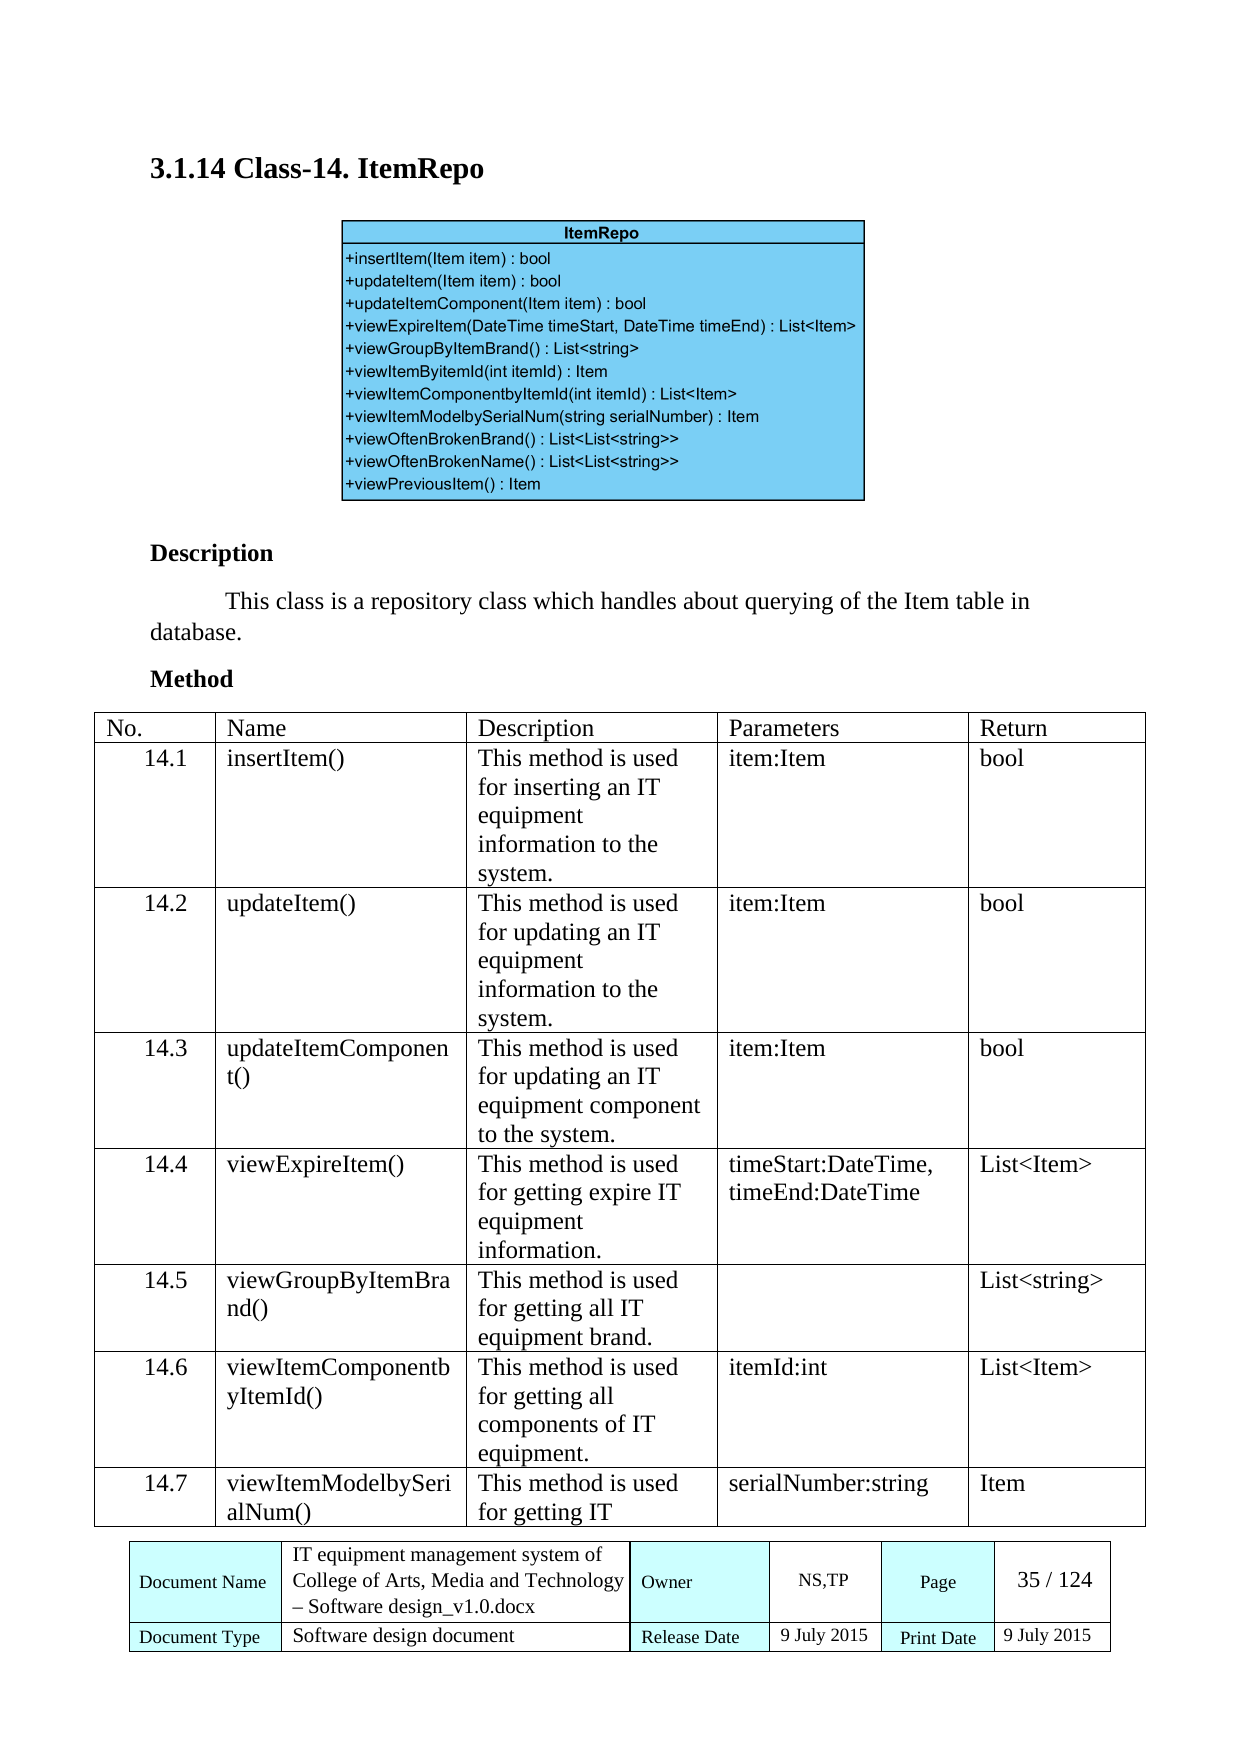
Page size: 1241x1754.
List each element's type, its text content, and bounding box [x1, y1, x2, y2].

table_header Name [216, 713, 466, 742]
table_cell This method is used for updating an IT equipment component to the system. [467, 1033, 717, 1148]
table_cell itemId:int [718, 1352, 968, 1467]
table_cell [467, 1468, 717, 1526]
table_cell timeStart:DateTime, timeEnd:DateTime [718, 1149, 968, 1264]
table_cell [95, 1033, 215, 1148]
table_cell [95, 1352, 215, 1467]
table_cell This method is used for getting expire IT equipment information. [467, 1149, 717, 1264]
table_cell This method is used for getting all components of IT equipment. [467, 1352, 717, 1467]
table_cell item:Item [718, 1033, 968, 1148]
text Description [150, 538, 1090, 567]
table_cell item:Item [718, 743, 968, 887]
table_cell [95, 1149, 215, 1264]
text Method [150, 664, 1090, 693]
table_cell viewExpireItem() [216, 1149, 466, 1264]
table_cell List<Item> [969, 1352, 1145, 1467]
table_cell List<string> [969, 1265, 1145, 1351]
table_cell [95, 1265, 215, 1351]
table_cell bool [969, 888, 1145, 1032]
text This class is a repository class which handles about querying of the Item table in database. [150, 586, 1090, 646]
table_cell bool [969, 1033, 1145, 1148]
table_cell bool [969, 743, 1145, 887]
table_cell List<Item> [969, 1149, 1145, 1264]
picture [339, 217, 870, 506]
table_cell [718, 1265, 968, 1351]
table_cell viewGroupByItemBrand() [216, 1265, 466, 1351]
table_cell updateItem() [216, 888, 466, 1032]
table_cell item:Item [718, 888, 968, 1032]
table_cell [216, 1468, 466, 1526]
table_cell This method is used for getting all IT equipment brand. [467, 1265, 717, 1351]
table_cell [95, 888, 215, 1032]
table_header Description [467, 713, 717, 742]
table_cell viewItemComponentbyItemId() [216, 1352, 466, 1467]
table_header Return [969, 713, 1145, 742]
table_cell This method is used for updating an IT equipment information to the system. [467, 888, 717, 1032]
table_cell updateItemComponent() [216, 1033, 466, 1148]
table_cell Item [969, 1468, 1145, 1526]
table_cell This method is used for inserting an IT equipment information to the system. [467, 743, 717, 887]
table_cell serialNumber:string [718, 1468, 968, 1526]
table_cell [95, 1468, 215, 1526]
table_header No. [95, 713, 215, 742]
table_cell [95, 743, 215, 887]
table_cell insertItem() [216, 743, 466, 887]
table_header Parameters [718, 713, 968, 742]
text 3.1.14 Class-14. ItemRepo [150, 150, 1090, 185]
